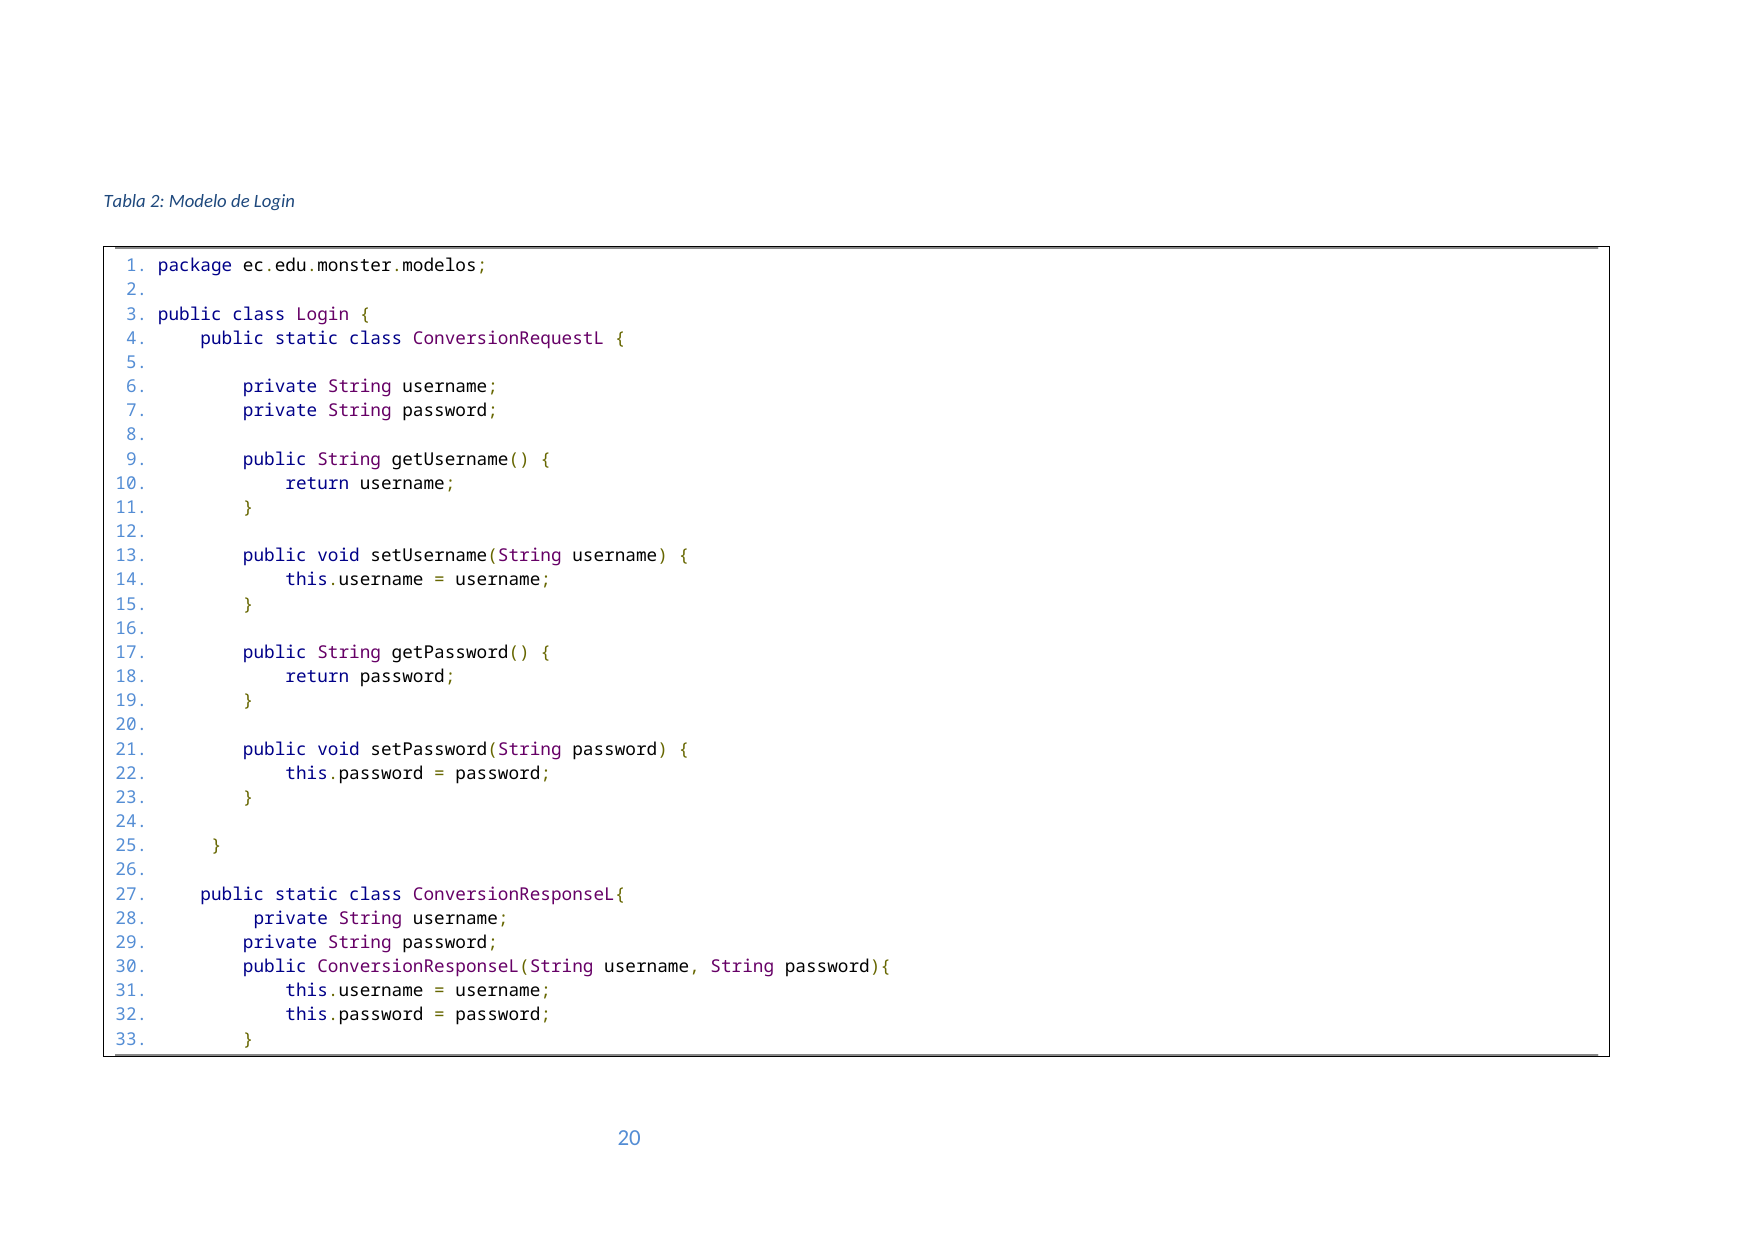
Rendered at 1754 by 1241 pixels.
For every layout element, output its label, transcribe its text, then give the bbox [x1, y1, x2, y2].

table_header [104, 247, 1609, 1056]
text Tabla 2: Modelo de Login [103, 190, 1621, 213]
